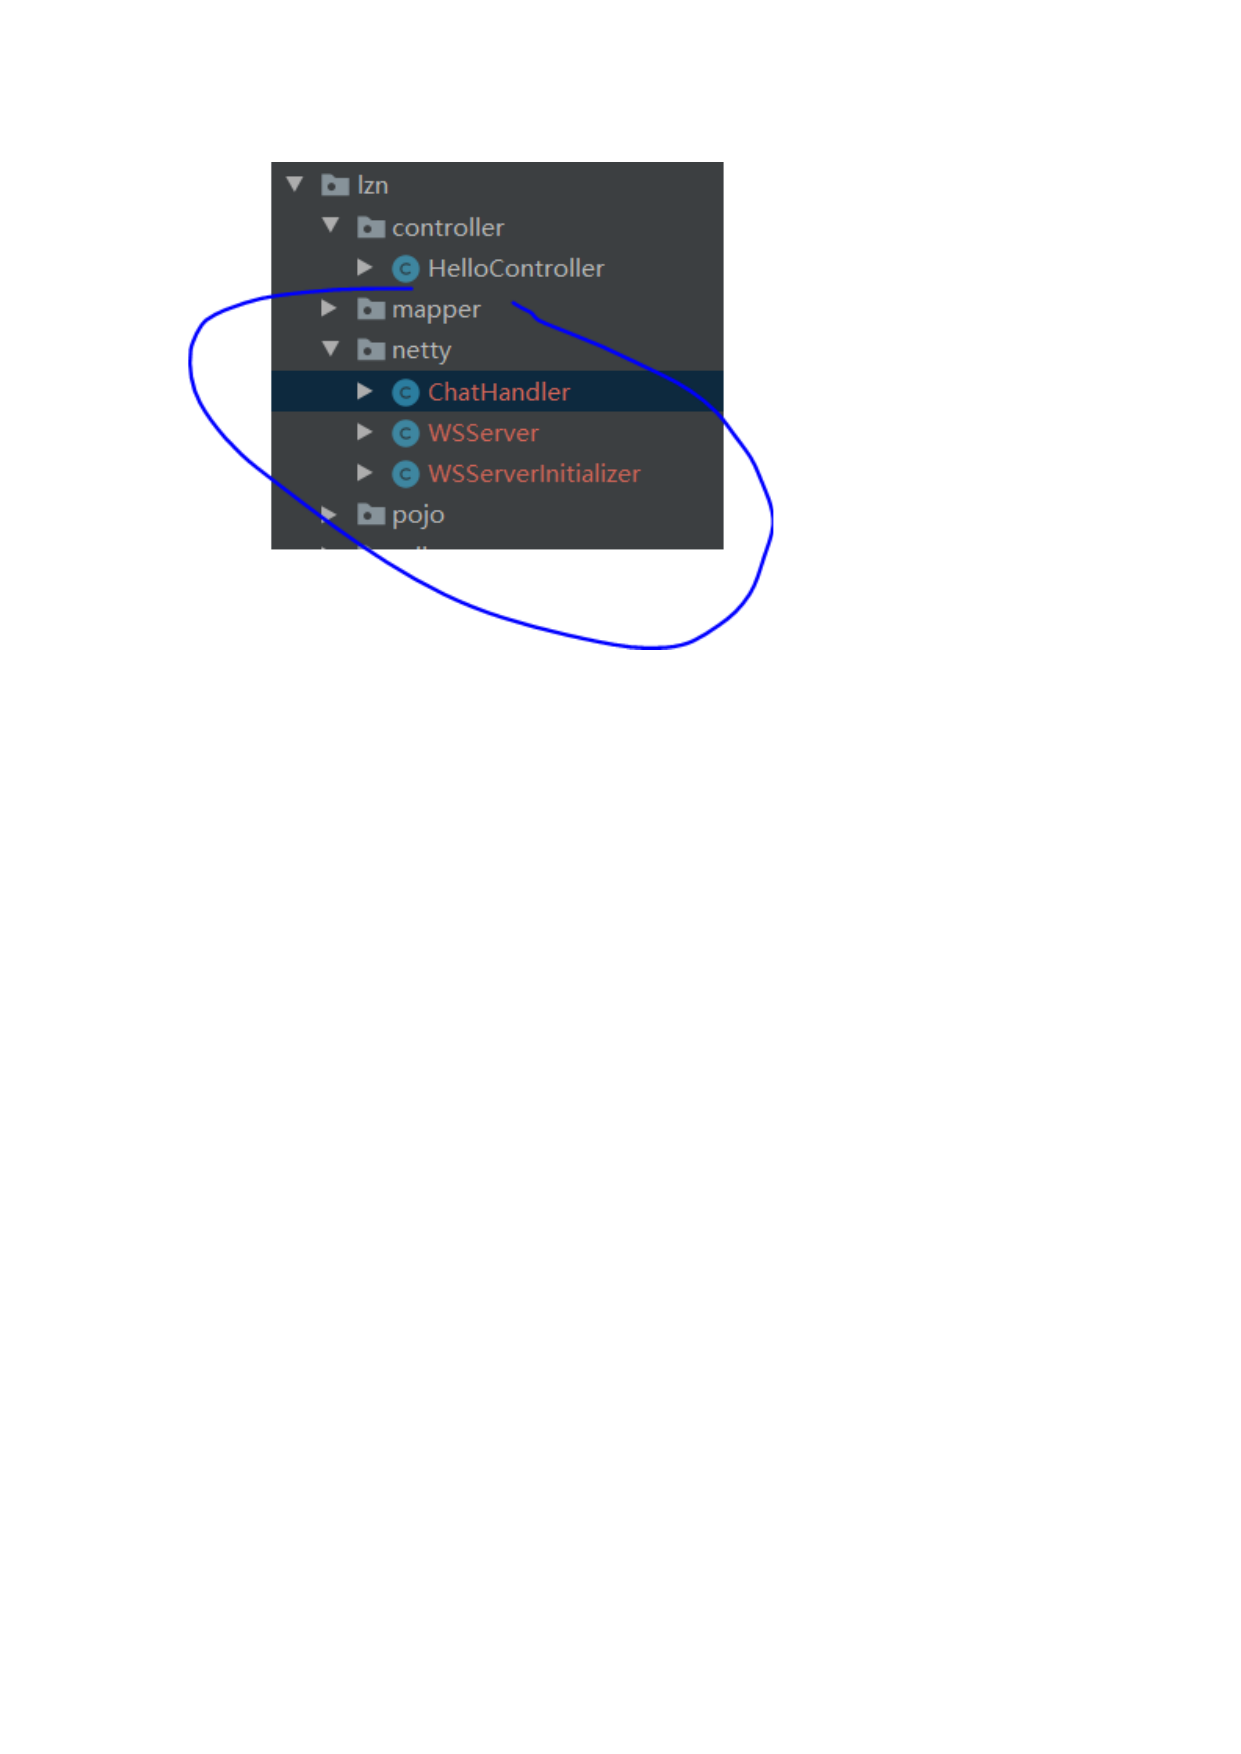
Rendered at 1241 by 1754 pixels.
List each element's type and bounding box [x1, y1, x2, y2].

picture [187, 162, 774, 650]
